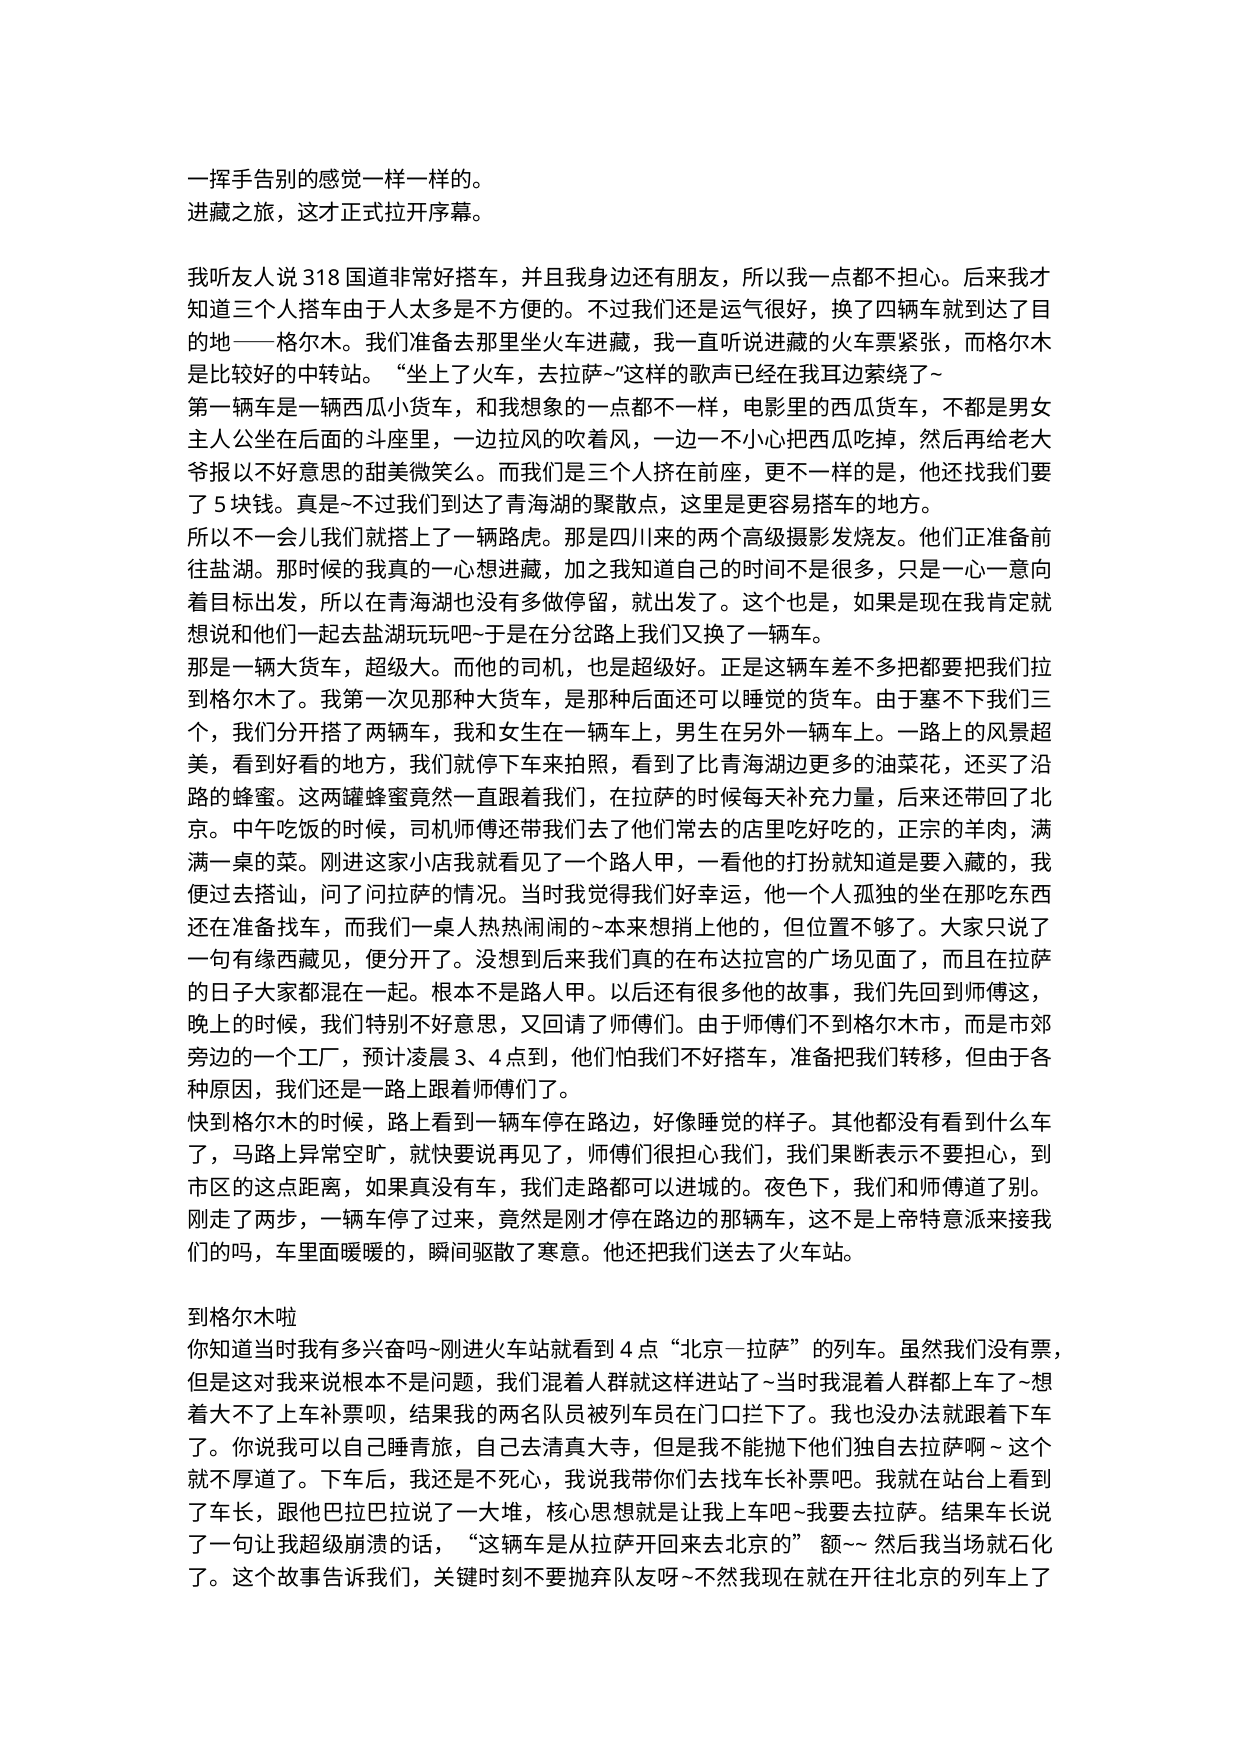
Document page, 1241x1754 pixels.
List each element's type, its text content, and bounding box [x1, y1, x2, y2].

text 那是一辆大货车，超级大。而他的司机，也是超级好。正是这辆车差不多把都要把我们拉到格尔木了。我第一次见那种大货车，是那种后面还可以睡觉的货车。由于塞不下我们三个，我们分开搭了两辆车，我和女生在一辆车上，男生在另外一辆车上。一路上的风景超美，看到好看的地方，我们就停下车来拍照，看到了比青海湖边更多的油菜花，还买了沿路的蜂蜜。这两罐蜂蜜竟然一直跟着我们，在拉萨的时候每天补充力量，后来还带回了北京。中午吃饭的时候，司机师傅还带我们去了他们常去的店里吃好吃的，正宗的羊肉，满满一桌的菜。刚进这家小店我就看见了一个路人甲，一看他的打扮就知道是要入藏的，我便过去搭讪，问了问拉萨的情况。当时我觉得我们好幸运，他一个人孤独的坐在那吃东西，还在准备找车，而我们一桌人热热闹闹的~本来想捎上他的，但位置不够了。大家只说了一句有缘西藏见，便分开了。没想到后来我们真的在布达拉宫的广场见面了，而且在拉萨的日子大家都混在一起。根本不是路人甲。以后还有很多他的故事，我们先回到师傅这，晚上的时候，我们特别不好意思，又回请了师傅们。由于师傅们不到格尔木市，而是市郊旁边的一个工厂，预计凌晨3、4点到，他们怕我们不好搭车，准备把我们转移，但由于各种原因，我们还是一路上跟着师傅们了。 [187, 649, 1053, 1104]
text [187, 162, 1053, 194]
text 所以不一会儿我们就搭上了一辆路虎。那是四川来的两个高级摄影发烧友。他们正准备前往盐湖。那时候的我真的一心想进藏，加之我知道自己的时间不是很多，只是一心一意向着目标出发，所以在青海湖也没有多做停留，就出发了。这个也是，如果是现在我肯定就想说和他们一起去盐湖玩玩吧~于是在分岔路上我们又换了一辆车。 [187, 519, 1053, 649]
text 快到格尔木的时候，路上看到一辆车停在路边，好像睡觉的样子。其他都没有看到什么车了，马路上异常空旷，就快要说再见了，师傅们很担心我们，我们果断表示不要担心，到市区的这点距离，如果真没有车，我们走路都可以进城的。夜色下，我们和师傅道了别。刚走了两步，一辆车停了过来，竟然是刚才停在路边的那辆车，这不是上帝特意派来接我们的吗，车里面暖暖的，瞬间驱散了寒意。他还把我们送去了火车站。 [187, 1104, 1053, 1267]
text 到格尔木啦 [187, 1299, 1053, 1332]
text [187, 1332, 1053, 1592]
text 进藏之旅，这才正式拉开序幕。 [187, 194, 1053, 227]
text 第一辆车是一辆西瓜小货车，和我想象的一点都不一样，电影里的西瓜货车，不都是男女主人公坐在后面的斗座里，一边拉风的吹着风，一边一不小心把西瓜吃掉，然后再给老大爷报以不好意思的甜美微笑么。而我们是三个人挤在前座，更不一样的是，他还找我们要了5块钱。真是~不过我们到达了青海湖的聚散点，这里是更容易搭车的地方。 [187, 389, 1053, 519]
text 我听友人说318国道非常好搭车，并且我身边还有朋友，所以我一点都不担心。后来我才知道三个人搭车由于人太多是不方便的。不过我们还是运气很好，换了四辆车就到达了目的地——格尔木。我们准备去那里坐火车进藏，我一直听说进藏的火车票紧张，而格尔木是比较好的中转站。“坐上了火车，去拉萨~”这样的歌声已经在我耳边萦绕了~ [187, 259, 1053, 389]
